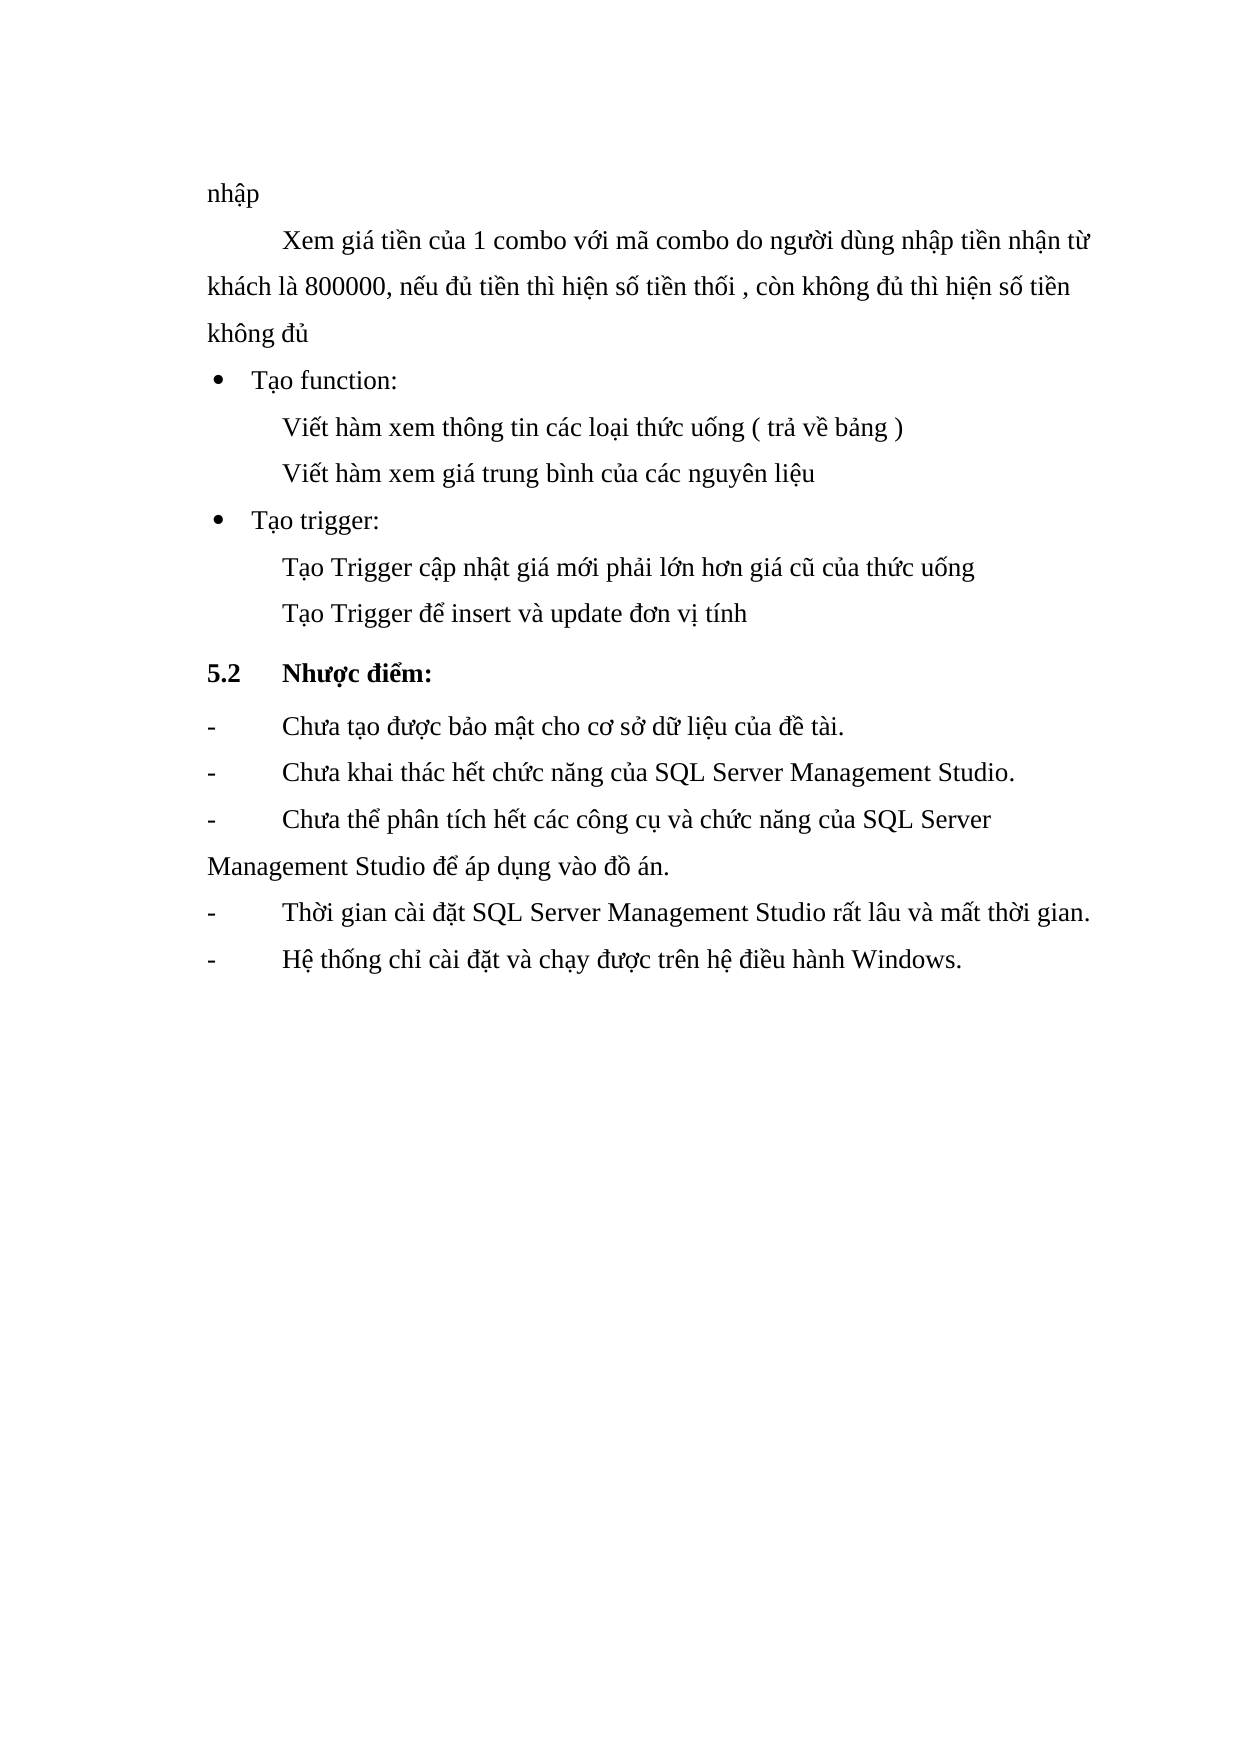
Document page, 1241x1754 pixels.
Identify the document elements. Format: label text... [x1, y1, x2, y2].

text - Hệ thống chỉ cài đặt và chạy được trên hệ điều hành Windows. [207, 943, 1122, 974]
text Xem giá tiền của 1 combo với mã combo do người dùng nhập tiền nhận từ khách là 800000, nếu đủ tiền thì hiện số tiền thối , còn không đủ thì hiện số tiền không đủ [207, 224, 1122, 348]
text Viết hàm xem giá trung bình của các nguyên liệu [207, 457, 1122, 488]
list Tạo function: [214, 364, 1122, 395]
text - Thời gian cài đặt SQL Server Management Studio rất lâu và mất thời gian. [207, 896, 1122, 927]
text Viết hàm xem thông tin các loại thức uống ( trả về bảng ) [207, 411, 1122, 442]
text Tạo Trigger để insert và update đơn vị tính [207, 598, 1122, 629]
list 5.2 Nhược điểm: [207, 657, 1122, 688]
text - Chưa khai thác hết chức năng của SQL Server Management Studio. [207, 756, 1122, 787]
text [207, 177, 1122, 208]
text - Chưa tạo được bảo mật cho cơ sở dữ liệu của đề tài. [207, 710, 1122, 741]
list Tạo trigger: [214, 504, 1122, 535]
text - Chưa thể phân tích hết các công cụ và chức năng của SQL Server Management Studio để áp dụng vào đồ án. [207, 803, 1122, 881]
text Tạo Trigger cập nhật giá mới phải lớn hơn giá cũ của thức uống [207, 551, 1122, 582]
